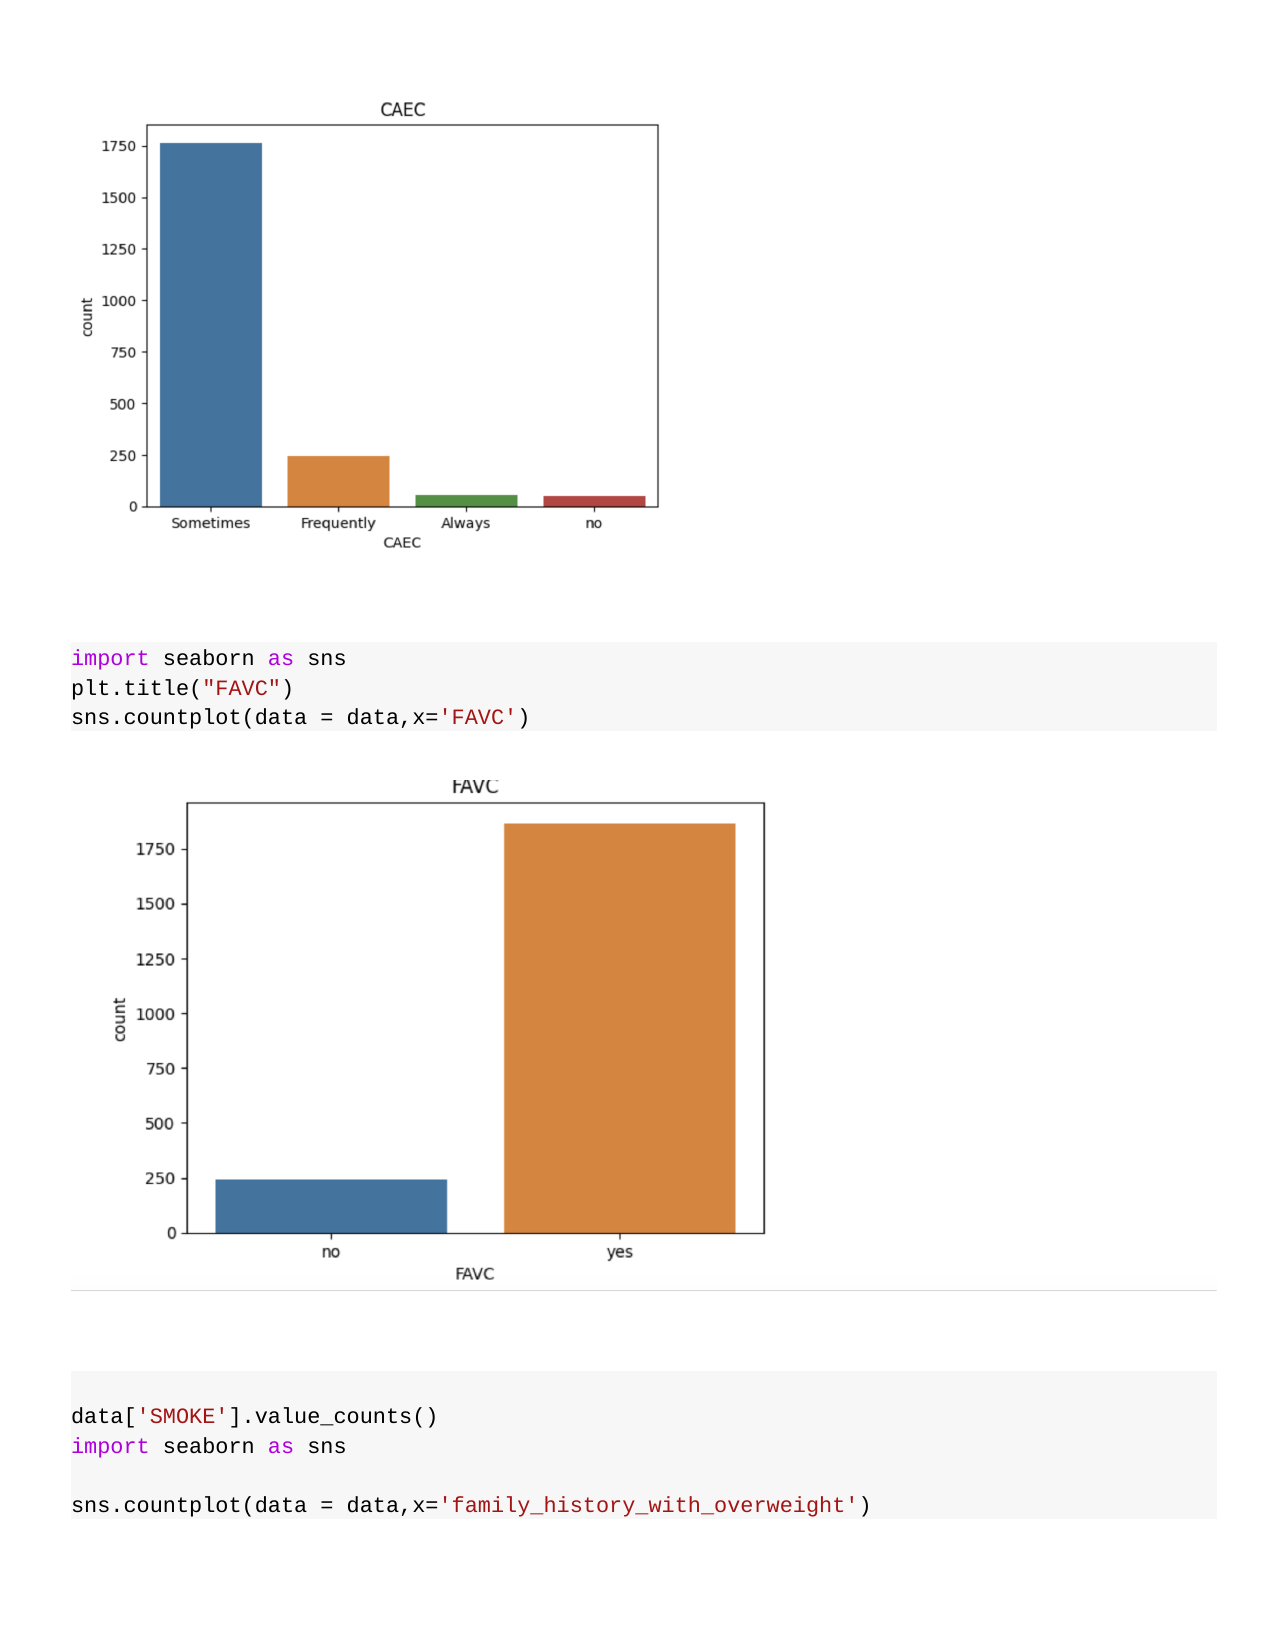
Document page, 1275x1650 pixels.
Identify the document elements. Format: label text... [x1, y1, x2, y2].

text sns.countplot(data = data,x='FAVC') [71, 701, 1217, 731]
picture [70, 780, 1217, 1292]
text import seaborn as sns [71, 1430, 1217, 1459]
text plt.title("FAVC") [71, 672, 1217, 701]
text import seaborn as sns [71, 642, 1217, 672]
text data['SMOKE'].value_counts() [71, 1400, 1217, 1430]
picture [70, 89, 1217, 564]
text sns.countplot(data = data,x='family_history_with_overweight') [71, 1489, 1217, 1519]
